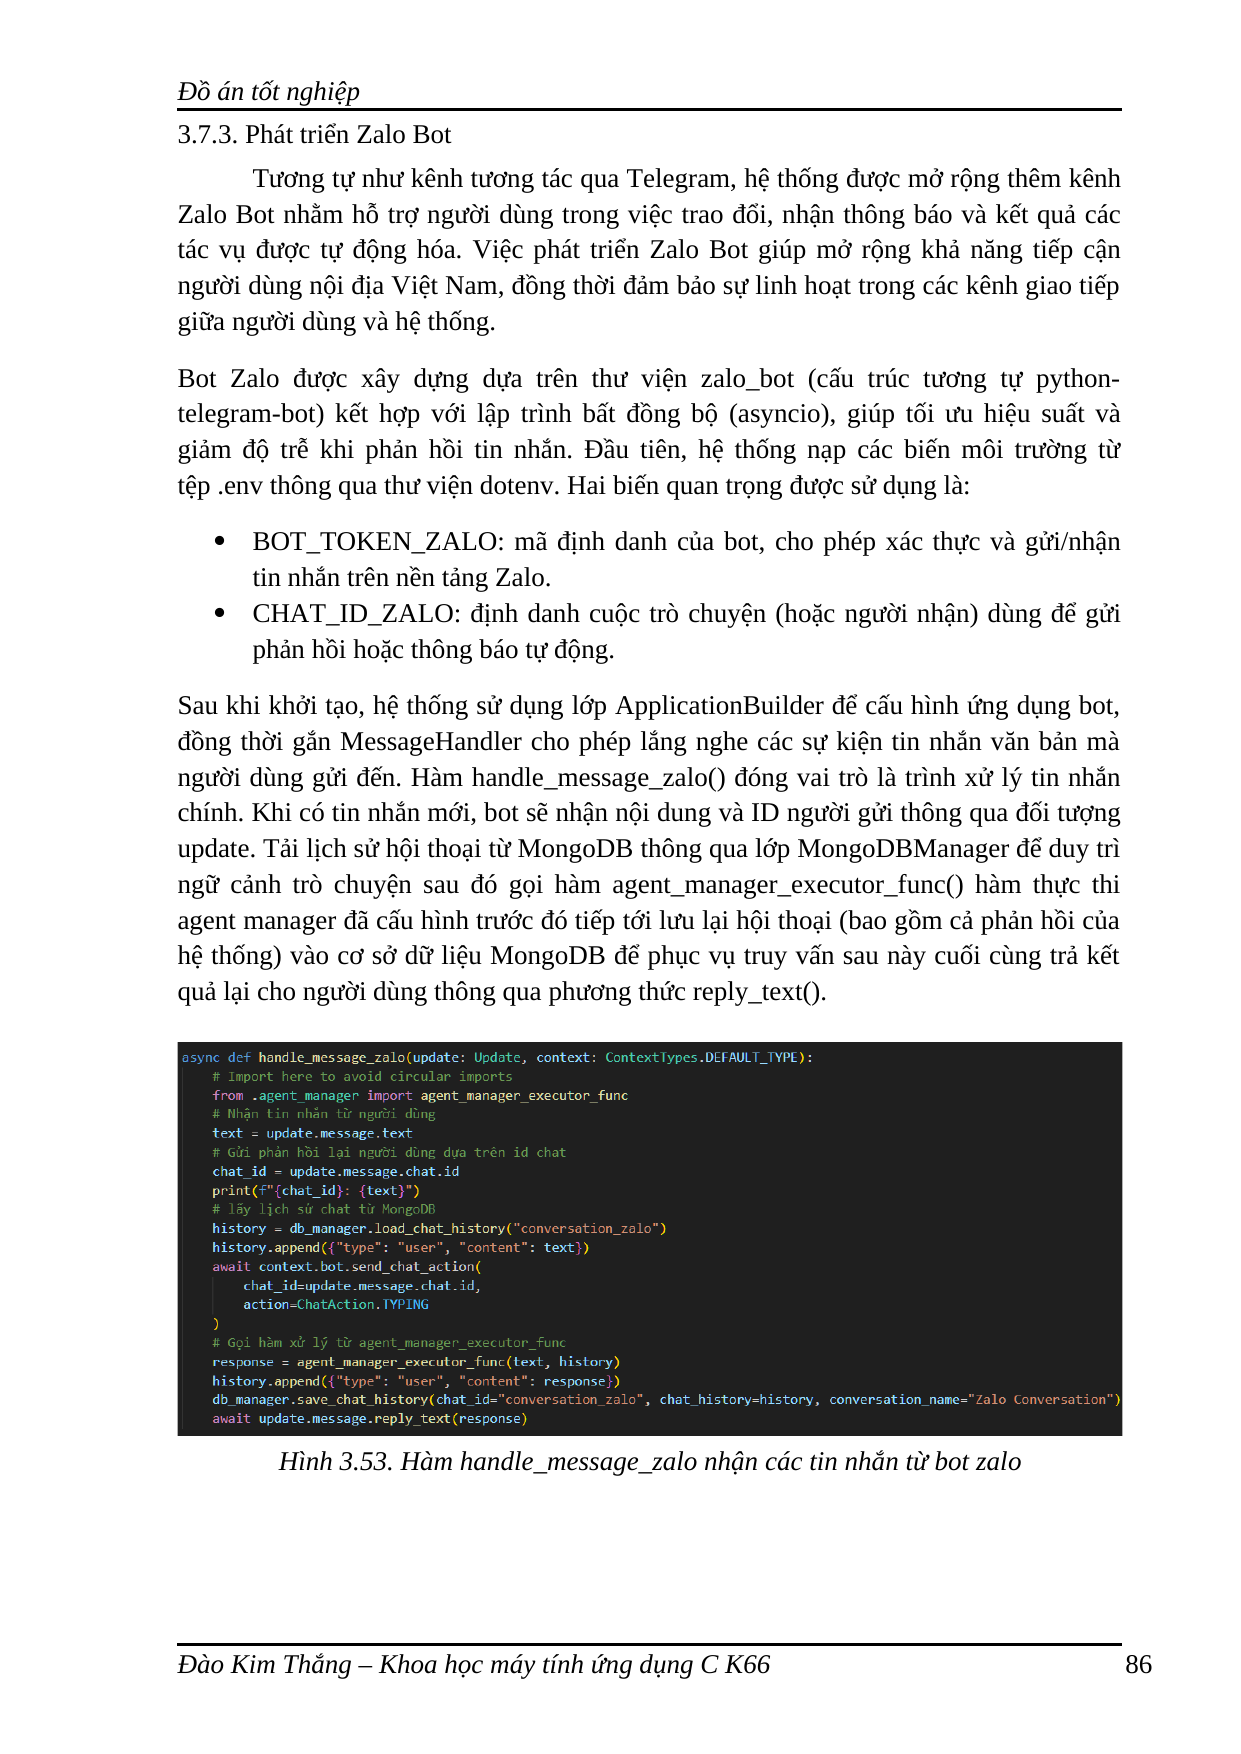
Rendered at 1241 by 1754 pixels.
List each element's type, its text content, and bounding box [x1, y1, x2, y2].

text Tương tự như kênh tương tác qua Telegram, hệ thống được mở rộng thêm kênh Zalo Bot nhằm hỗ trợ người dùng trong việc trao đổi, nhận thông báo và kết quả các tác vụ được tự động hóa. Việc phát triển Zalo Bot giúp mở rộng khả năng tiếp cận người dùng nội địa Việt Nam, đồng thời đảm bảo sự linh hoạt trong các kênh giao tiếp giữa người dùng và hệ thống. [177, 162, 1122, 336]
list BOT_TOKEN_ZALO: mã định danh của bot, cho phép xác thực và gửi/nhận tin nhắn trên nền tảng Zalo. [215, 525, 1122, 592]
text Bot Zalo được xây dựng dựa trên thư viện zalo_bot (cấu trúc tương tự python-telegram-bot) kết hợp với lập trình bất đồng bộ (asyncio), giúp tối ưu hiệu suất và giảm độ trễ khi phản hồi tin nhắn. Đầu tiên, hệ thống nạp các biến môi trường từ tệp .env thông qua thư viện dotenv. Hai biến quan trọng được sử dụng là: [177, 362, 1122, 500]
picture [177, 1042, 1123, 1436]
list CHAT_ID_ZALO: định danh cuộc trò chuyện (hoặc người nhận) dùng để gửi phản hồi hoặc thông báo tự động. [215, 597, 1122, 664]
subtitle 3.7.3. Phát triển Zalo Bot [177, 118, 1122, 149]
text Sau khi khởi tạo, hệ thống sử dụng lớp ApplicationBuilder để cấu hình ứng dụng bot, đồng thời gắn MessageHandler cho phép lắng nghe các sự kiện tin nhắn văn bản mà người dùng gửi đến. Hàm handle_message_zalo() đóng vai trò là trình xử lý tin nhắn chính. Khi có tin nhắn mới, bot sẽ nhận nội dung và ID người gửi thông qua đối tượng update. Tải lịch sử hội thoại từ MongoDB thông qua lớp MongoDBManager để duy trì ngữ cảnh trò chuyện sau đó gọi hàm agent_manager_executor_func() hàm thực thi agent manager đã cấu hình trước đó tiếp tới lưu lại hội thoại (bao gồm cả phản hồi của hệ thống) vào cơ sở dữ liệu MongoDB để phục vụ truy vấn sau này cuối cùng trả kết quả lại cho người dùng thông qua phương thức reply_text(). [177, 689, 1122, 1006]
